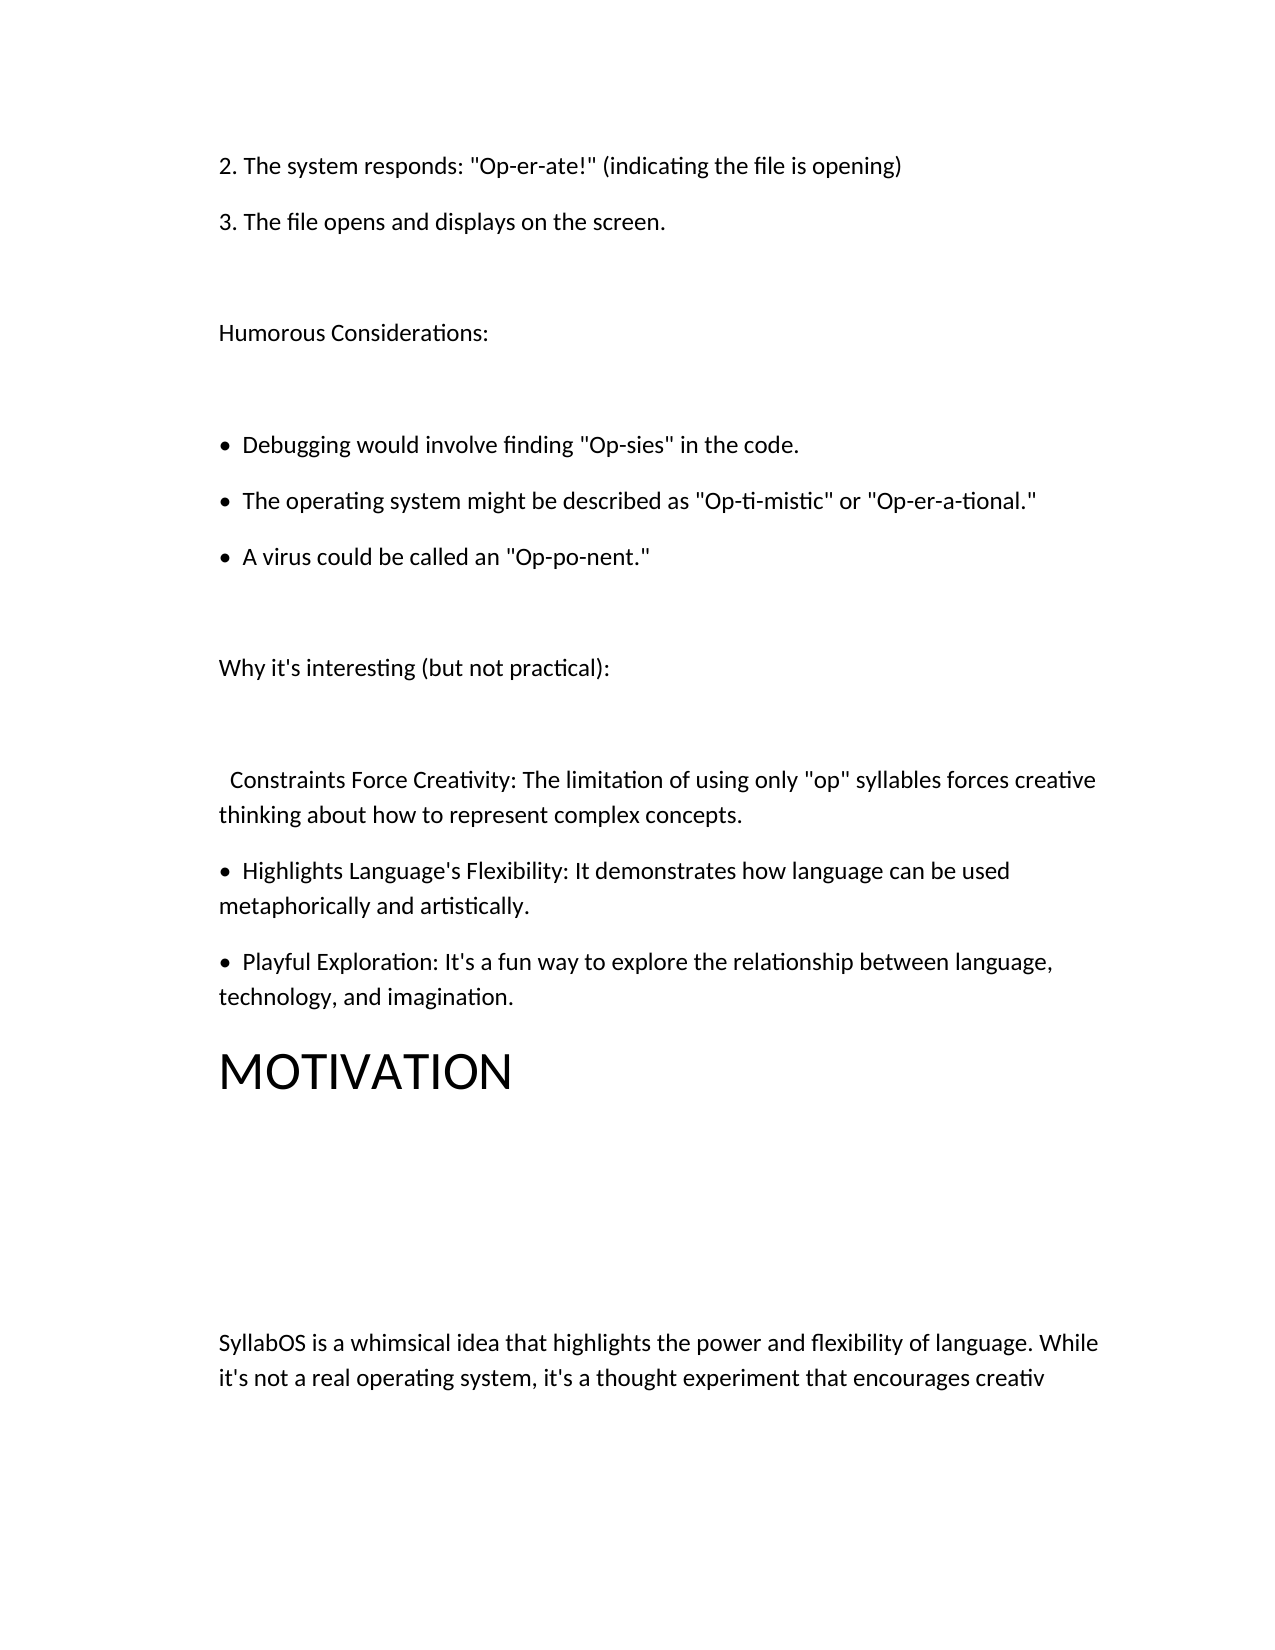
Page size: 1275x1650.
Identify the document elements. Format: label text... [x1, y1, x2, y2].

text • A virus could be called an "Op-po-nent." [219, 541, 1125, 571]
text • Debugging would involve finding "Op-sies" in the code. [219, 429, 1125, 460]
text MOTIVATION [219, 1037, 1125, 1103]
text Why it's interesting (but not practical): [219, 652, 1125, 683]
text • The operating system might be described as "Op-ti-mistic" or "Op-er-a-tional." [219, 485, 1125, 516]
text 3. The file opens and displays on the screen. [219, 206, 1125, 236]
text 2. The system responds: "Op-er-ate!" (indicating the file is opening) [219, 150, 1125, 181]
text SyllabOS is a whimsical idea that highlights the power and flexibility of language. While it's not a real operating system, it's a thought experiment that encourages creativ [219, 1327, 1125, 1393]
text • Playful Exploration: It's a fun way to explore the relationship between language, technology, and imagination. [219, 946, 1125, 1011]
text • Highlights Language's Flexibility: It demonstrates how language can be used metaphorically and artistically. [219, 855, 1125, 921]
text Constraints Force Creativity: The limitation of using only "op" syllables forces creative thinking about how to represent complex concepts. [219, 764, 1125, 830]
text Humorous Considerations: [219, 317, 1125, 348]
